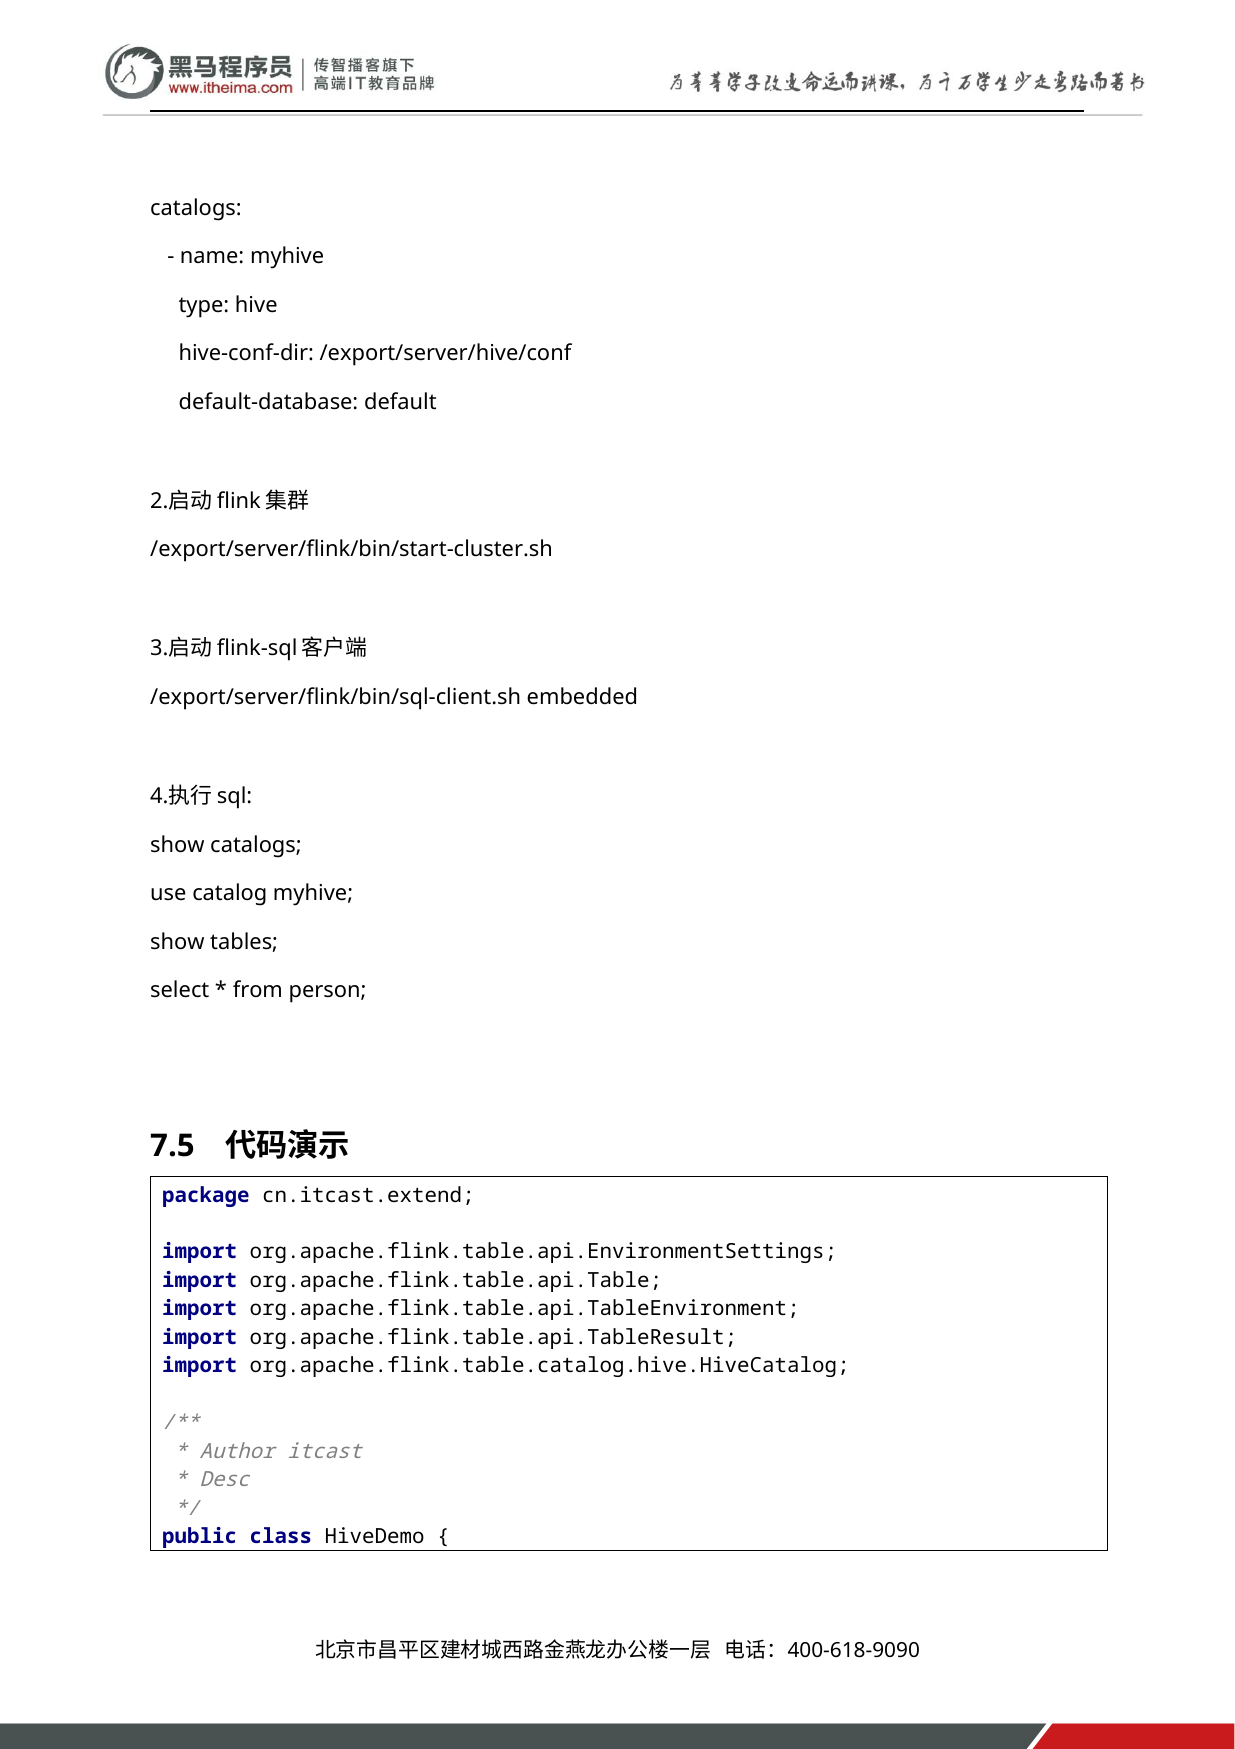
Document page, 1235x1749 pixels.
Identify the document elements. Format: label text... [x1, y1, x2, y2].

text 2.启动flink集群 [150, 483, 1084, 514]
text use catalog myhive; [150, 877, 1084, 907]
picture [0, 1664, 1235, 1749]
picture [0, 0, 1235, 123]
text default-database: default [150, 386, 1084, 416]
text select * from person; [150, 974, 1084, 1004]
text type: hive [150, 289, 1084, 318]
text catalogs: [150, 192, 1084, 221]
text - name: myhive [150, 240, 1084, 270]
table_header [151, 1177, 1107, 1549]
text hive-conf-dir: /export/server/hive/conf [150, 337, 1084, 367]
text 3.启动flink-sql客户端 [150, 630, 1084, 662]
text 4.执行sql: [150, 778, 1084, 810]
text /export/server/flink/bin/sql-client.sh embedded [150, 681, 1084, 711]
text show tables; [150, 926, 1084, 955]
subtitle 代码演示 [150, 1120, 1084, 1165]
text show catalogs; [150, 828, 1084, 858]
text /export/server/flink/bin/start-cluster.sh [150, 533, 1084, 563]
